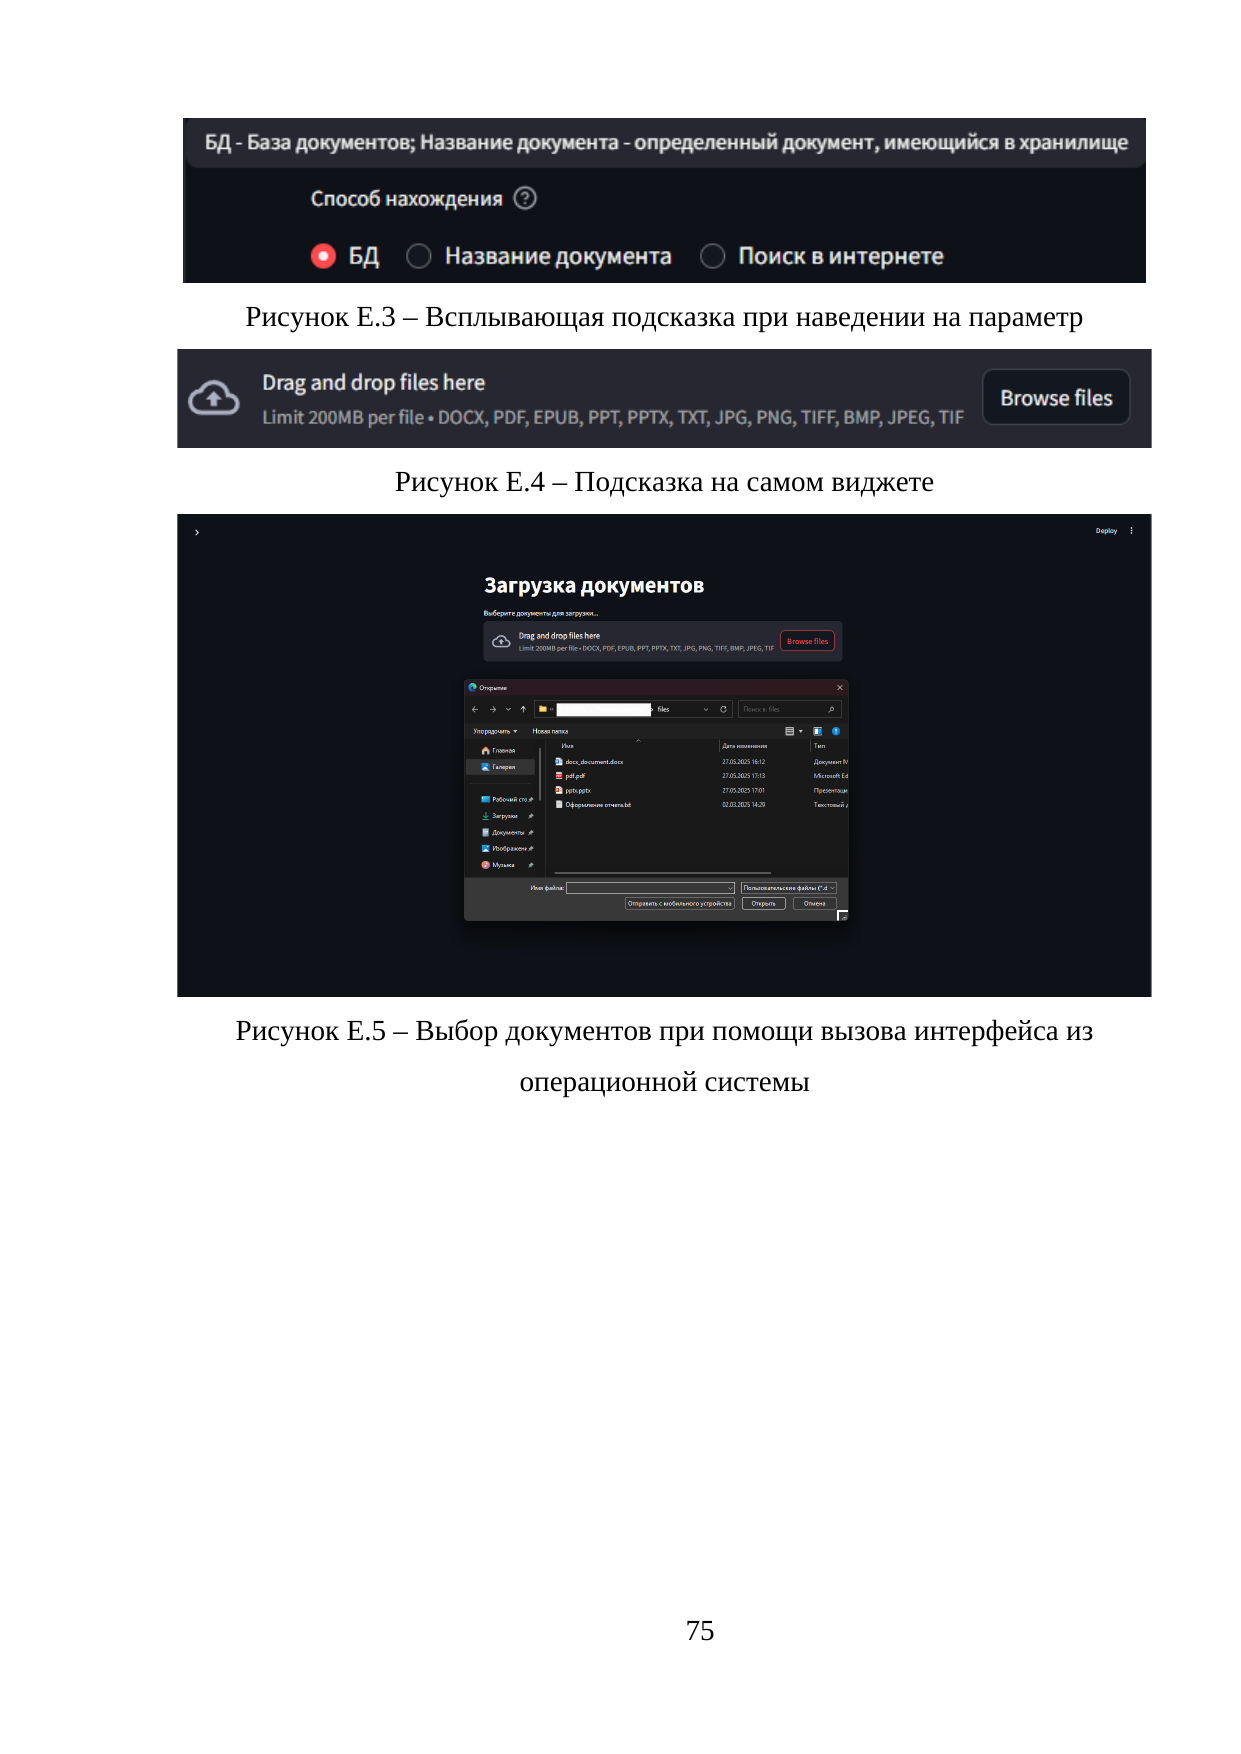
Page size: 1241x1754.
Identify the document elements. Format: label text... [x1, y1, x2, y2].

text Рисунок Е.5 – Выбор документов при помощи вызова интерфейса из операционной системы [177, 1013, 1152, 1097]
picture [177, 514, 1152, 997]
text Рисунок Е.4 – Подсказка на самом виджете [177, 464, 1152, 498]
picture [177, 349, 1152, 448]
picture [183, 118, 1146, 283]
text Рисунок Е.3 – Всплывающая подсказка при наведении на параметр [177, 299, 1152, 332]
